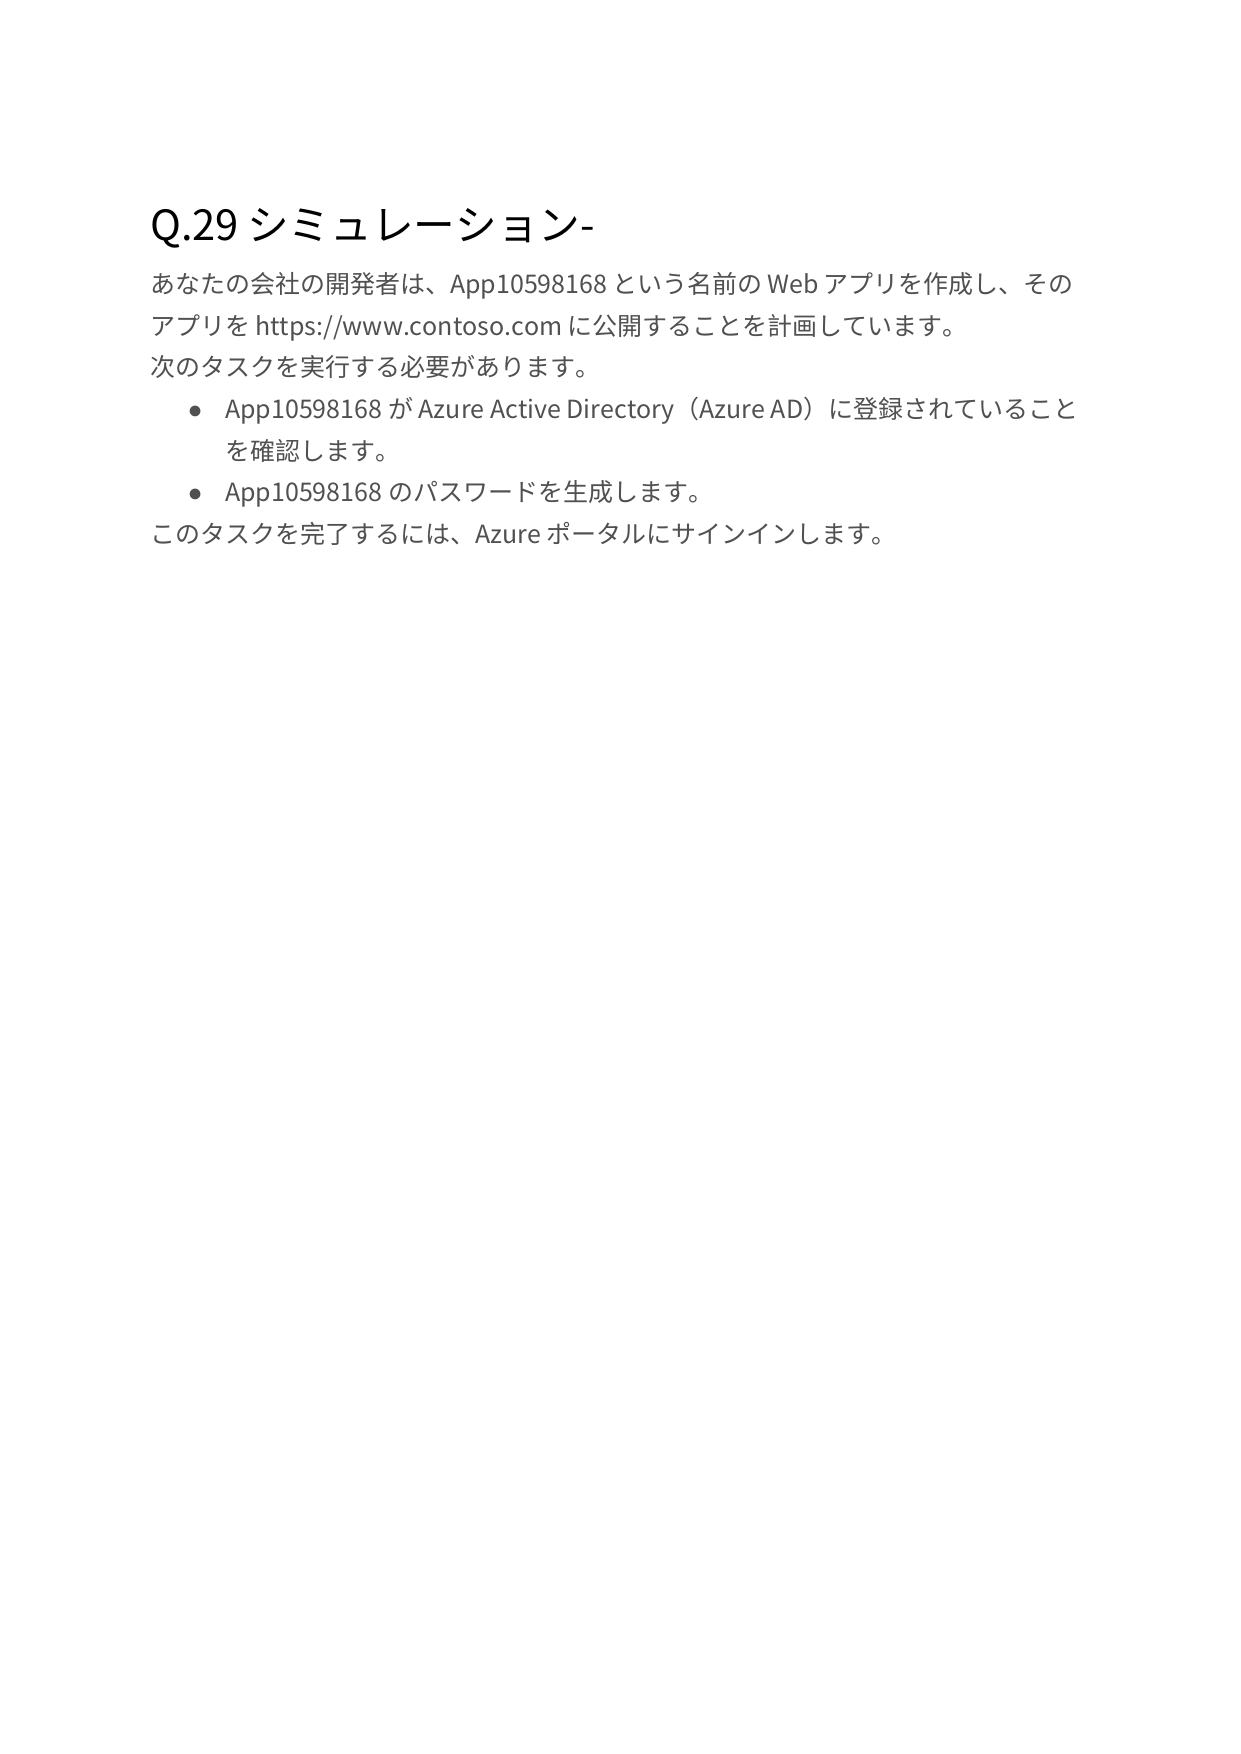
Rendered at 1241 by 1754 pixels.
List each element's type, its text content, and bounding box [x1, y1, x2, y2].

text あなたの会社の開発者は、App10598168という名前のWebアプリを作成し、そのアプリをhttps://www.contoso.comに公開することを計画しています。 [150, 264, 1090, 342]
list App10598168 のパスワードを生成します。 [187, 473, 1090, 509]
text このタスクを完了するには、Azureポータルにサインインします。 [150, 514, 1090, 551]
text 次のタスクを実行する必要があります。 [150, 348, 1090, 384]
list App10598168 が Azure Active Directory（Azure AD）に登録されていることを確認します。 [187, 389, 1090, 467]
subtitle Q.29シミュレーション- [150, 192, 1090, 252]
